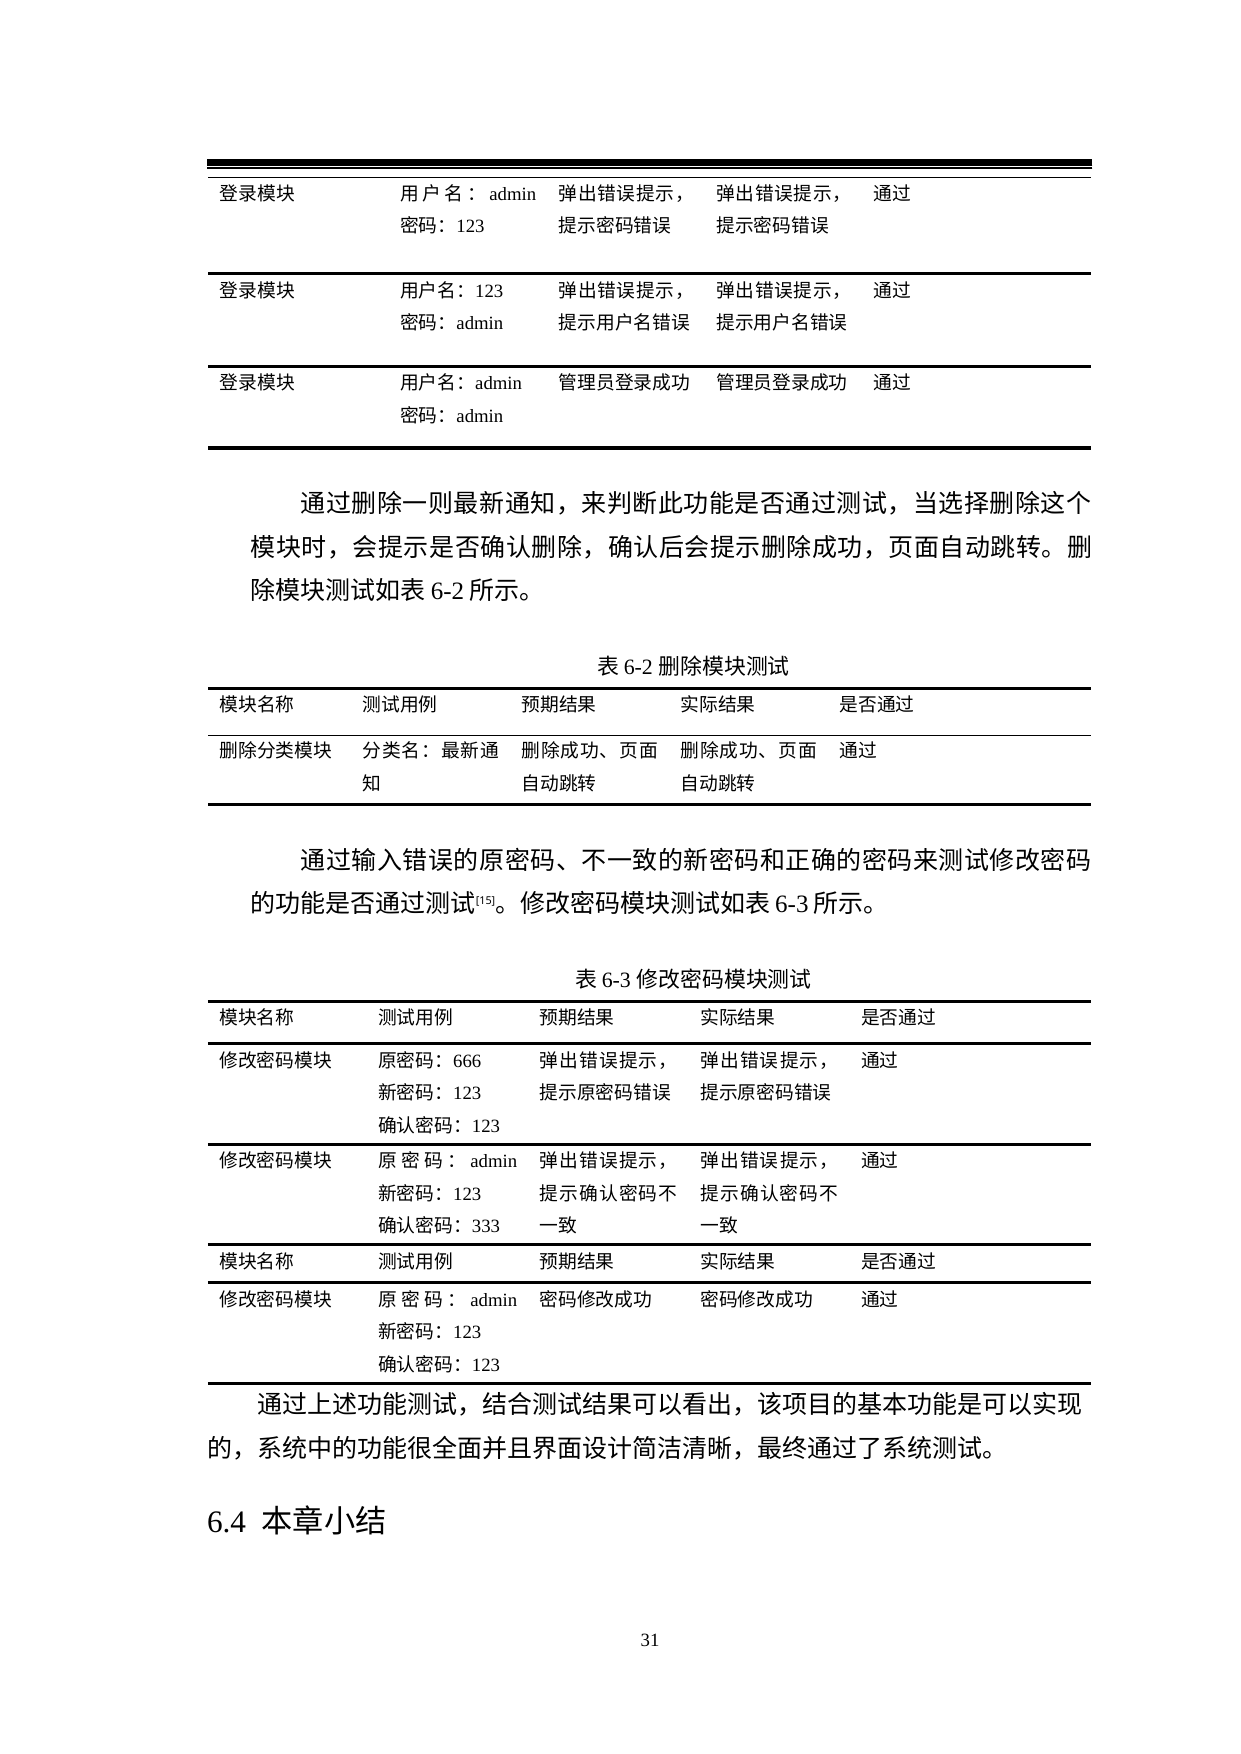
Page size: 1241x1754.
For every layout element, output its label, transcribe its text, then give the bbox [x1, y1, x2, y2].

table_cell 删除成功、页面自动跳转 [669, 736, 828, 803]
table_header 实际结果 [669, 690, 828, 735]
table_cell 通过 [828, 736, 1091, 803]
table_cell 管理员登录成功 [547, 368, 705, 446]
table_cell 通过 [863, 368, 1091, 446]
table_cell 分类名：最新通知 [351, 736, 510, 803]
table_cell 通过 [863, 178, 1091, 272]
table_cell 登录模块 [208, 178, 389, 272]
table_header 预期结果 [528, 1003, 689, 1042]
table_cell 通过 [850, 1045, 1091, 1143]
table_header 模块名称 [208, 1003, 367, 1042]
table_cell 用户名：admin 密码：admin [389, 368, 547, 446]
table_cell 密码修改成功 [689, 1284, 849, 1382]
table_header 是否通过 [828, 690, 1091, 735]
table_cell 修改密码模块 [208, 1045, 367, 1143]
table_cell 弹出错误提示，提示确认密码不一致 [689, 1146, 849, 1243]
table_cell 修改密码模块 [208, 1146, 367, 1243]
table_cell 管理员登录成功 [705, 368, 862, 446]
table_cell 测试用例 [367, 1246, 528, 1281]
table_header 测试用例 [351, 690, 510, 735]
table_cell 原密码：666 新密码：123 确认密码：123 [367, 1045, 528, 1143]
text 通过删除一则最新通知，来判断此功能是否通过测试，当选择删除这个模块时，会提示是否确认删除，确认后会提示删除成功，页面自动跳转。删除模块测试如表6-2所示。 [251, 484, 1092, 607]
table_cell 登录模块 [208, 368, 389, 446]
table_cell 修改密码模块 [208, 1284, 367, 1382]
text 通过上述功能测试，结合测试结果可以看出，该项目的基本功能是可以实现的，系统中的功能很全面并且界面设计简洁清晰，最终通过了系统测试。 [207, 1385, 1092, 1464]
text 表6-3 修改密码模块测试 [251, 962, 1092, 993]
table_cell 弹出错误提示，提示用户名错误 [705, 275, 862, 364]
text 通过输入错误的原密码、不一致的新密码和正确的密码来测试修改密码的功能是否通过测试[15]。修改密码模块测试如表6-3所示。 [251, 840, 1092, 920]
table_cell 通过 [850, 1284, 1091, 1382]
text 6.4 本章小结 [207, 1497, 1092, 1542]
table_cell 通过 [863, 275, 1091, 364]
table_cell 弹出错误提示，提示原密码错误 [528, 1045, 689, 1143]
table_cell 弹出错误提示，提示密码错误 [547, 178, 705, 272]
table_cell 原密码：admin 新密码：123 确认密码：333 [367, 1146, 528, 1243]
table_header 测试用例 [367, 1003, 528, 1042]
table_cell 删除分类模块 [208, 736, 351, 803]
text 表6-2 删除模块测试 [251, 649, 1092, 680]
table_cell 预期结果 [528, 1246, 689, 1281]
table_header 是否通过 [850, 1003, 1091, 1042]
table_cell 用户名：admin 密码：123 [389, 178, 547, 272]
table_cell 登录模块 [208, 275, 389, 364]
table_cell 弹出错误提示，提示用户名错误 [547, 275, 705, 364]
table_cell 通过 [850, 1146, 1091, 1243]
table_cell 弹出错误提示，提示确认密码不一致 [528, 1146, 689, 1243]
table_cell 弹出错误提示，提示密码错误 [705, 178, 862, 272]
table_cell 弹出错误提示，提示原密码错误 [689, 1045, 849, 1143]
table_header 模块名称 [208, 690, 351, 735]
table_cell 删除成功、页面自动跳转 [510, 736, 669, 803]
table_cell 密码修改成功 [528, 1284, 689, 1382]
table_cell 原密码：admin 新密码：123 确认密码：123 [367, 1284, 528, 1382]
table_header 预期结果 [510, 690, 669, 735]
table_header 实际结果 [689, 1003, 849, 1042]
table_cell 模块名称 [208, 1246, 367, 1281]
table_cell 实际结果 [689, 1246, 849, 1281]
table_cell 用户名：123 密码：admin [389, 275, 547, 364]
table_cell 是否通过 [850, 1246, 1091, 1281]
